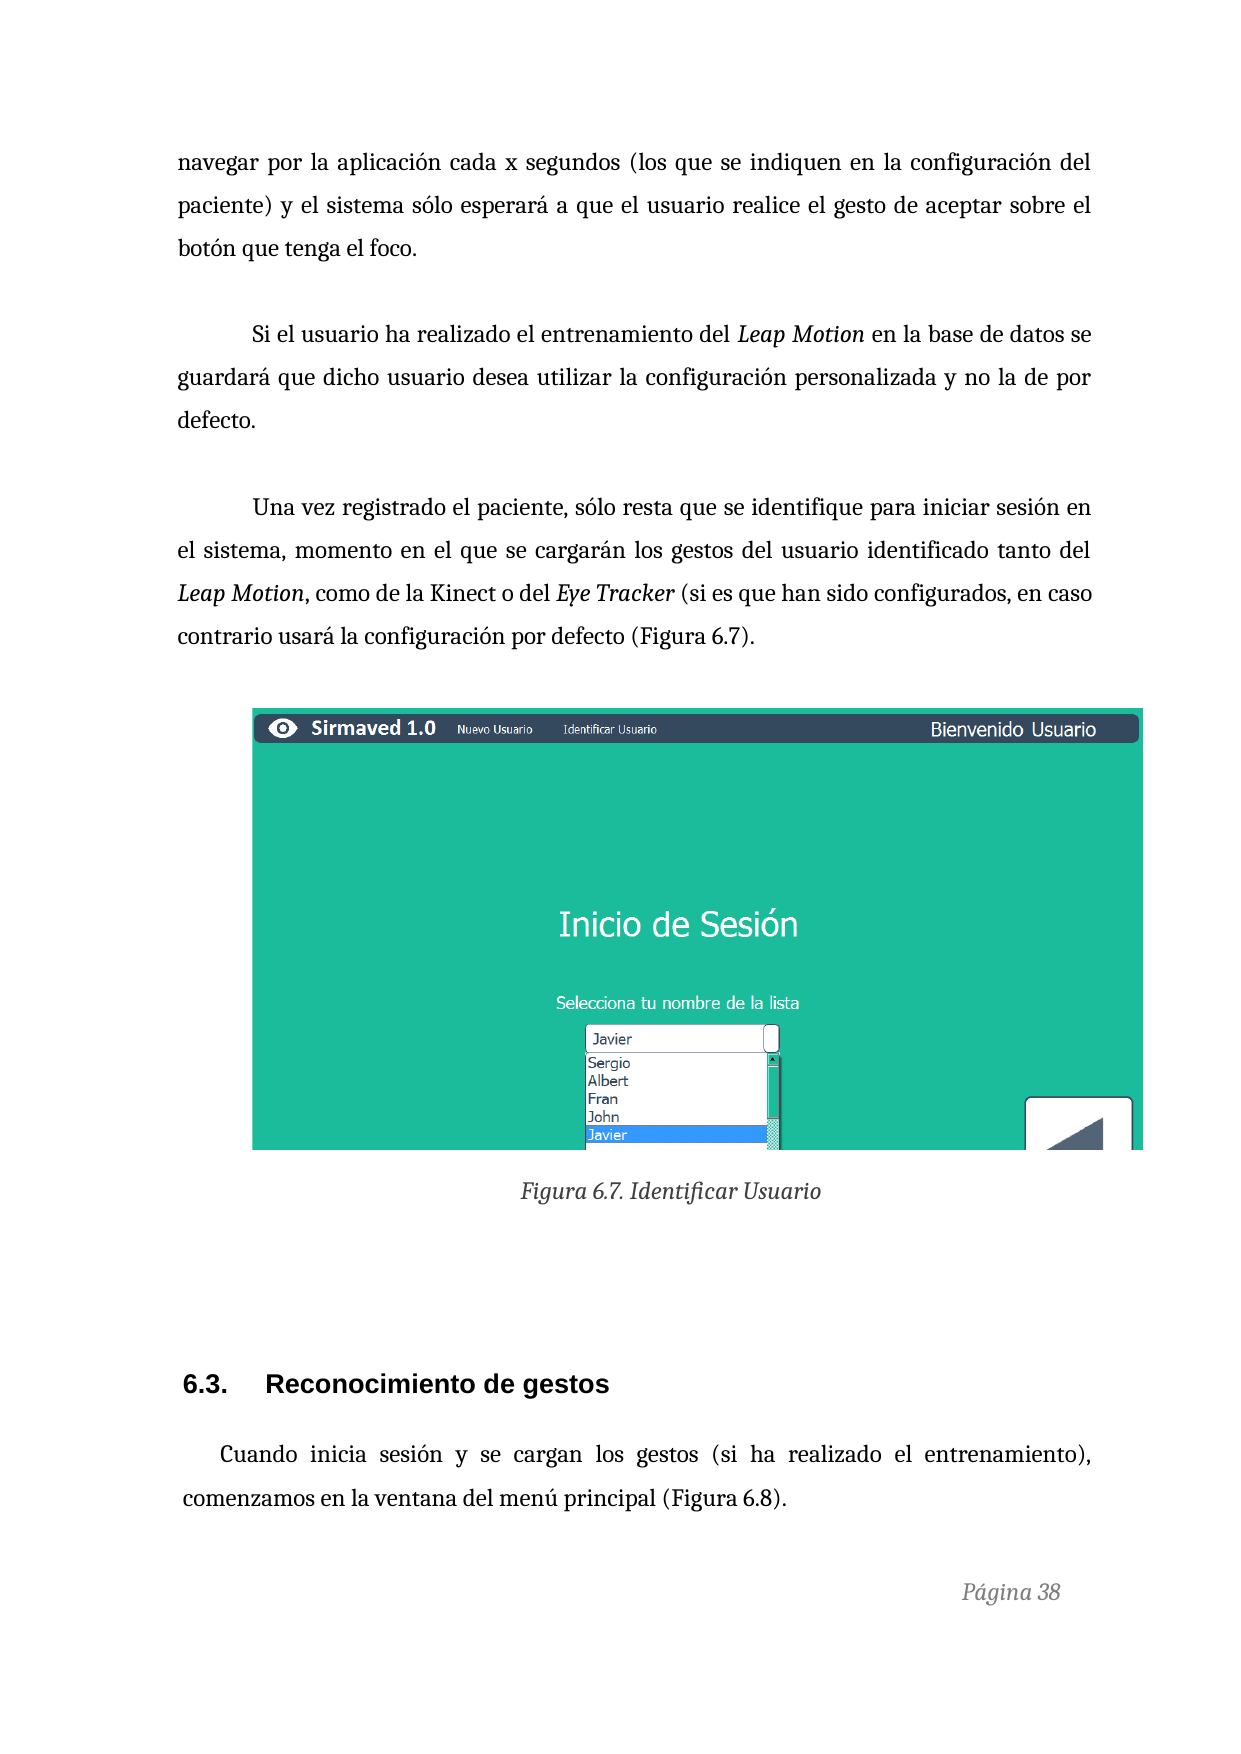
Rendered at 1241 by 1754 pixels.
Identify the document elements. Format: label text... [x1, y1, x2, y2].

text Una vez registrado el paciente, sólo resta que se identifique para iniciar sesión en el sistema, momento en el que se cargarán los gestos del usuario identificado tanto del Leap Motion, como de la Kinect o del Eye Tracker (si es que han sido configurados, en caso contrario usará la configuración por defecto (Figura 6.7). [177, 493, 1092, 651]
text Figura 6.7. Identificar Usuario [252, 1177, 1092, 1205]
text Si el usuario ha realizado el entrenamiento del Leap Motion en la base de datos se guardará que dicho usuario desea utilizar la configuración personalizada y no la de por defecto. [177, 320, 1092, 435]
picture [252, 708, 1144, 1150]
text Cuando inicia sesión y se cargan los gestos (si ha realizado el entrenamiento), comenzamos en la ventana del menú principal (Figura 6.8). [183, 1440, 1092, 1512]
subtitle Reconocimiento de gestos [183, 1368, 1092, 1400]
